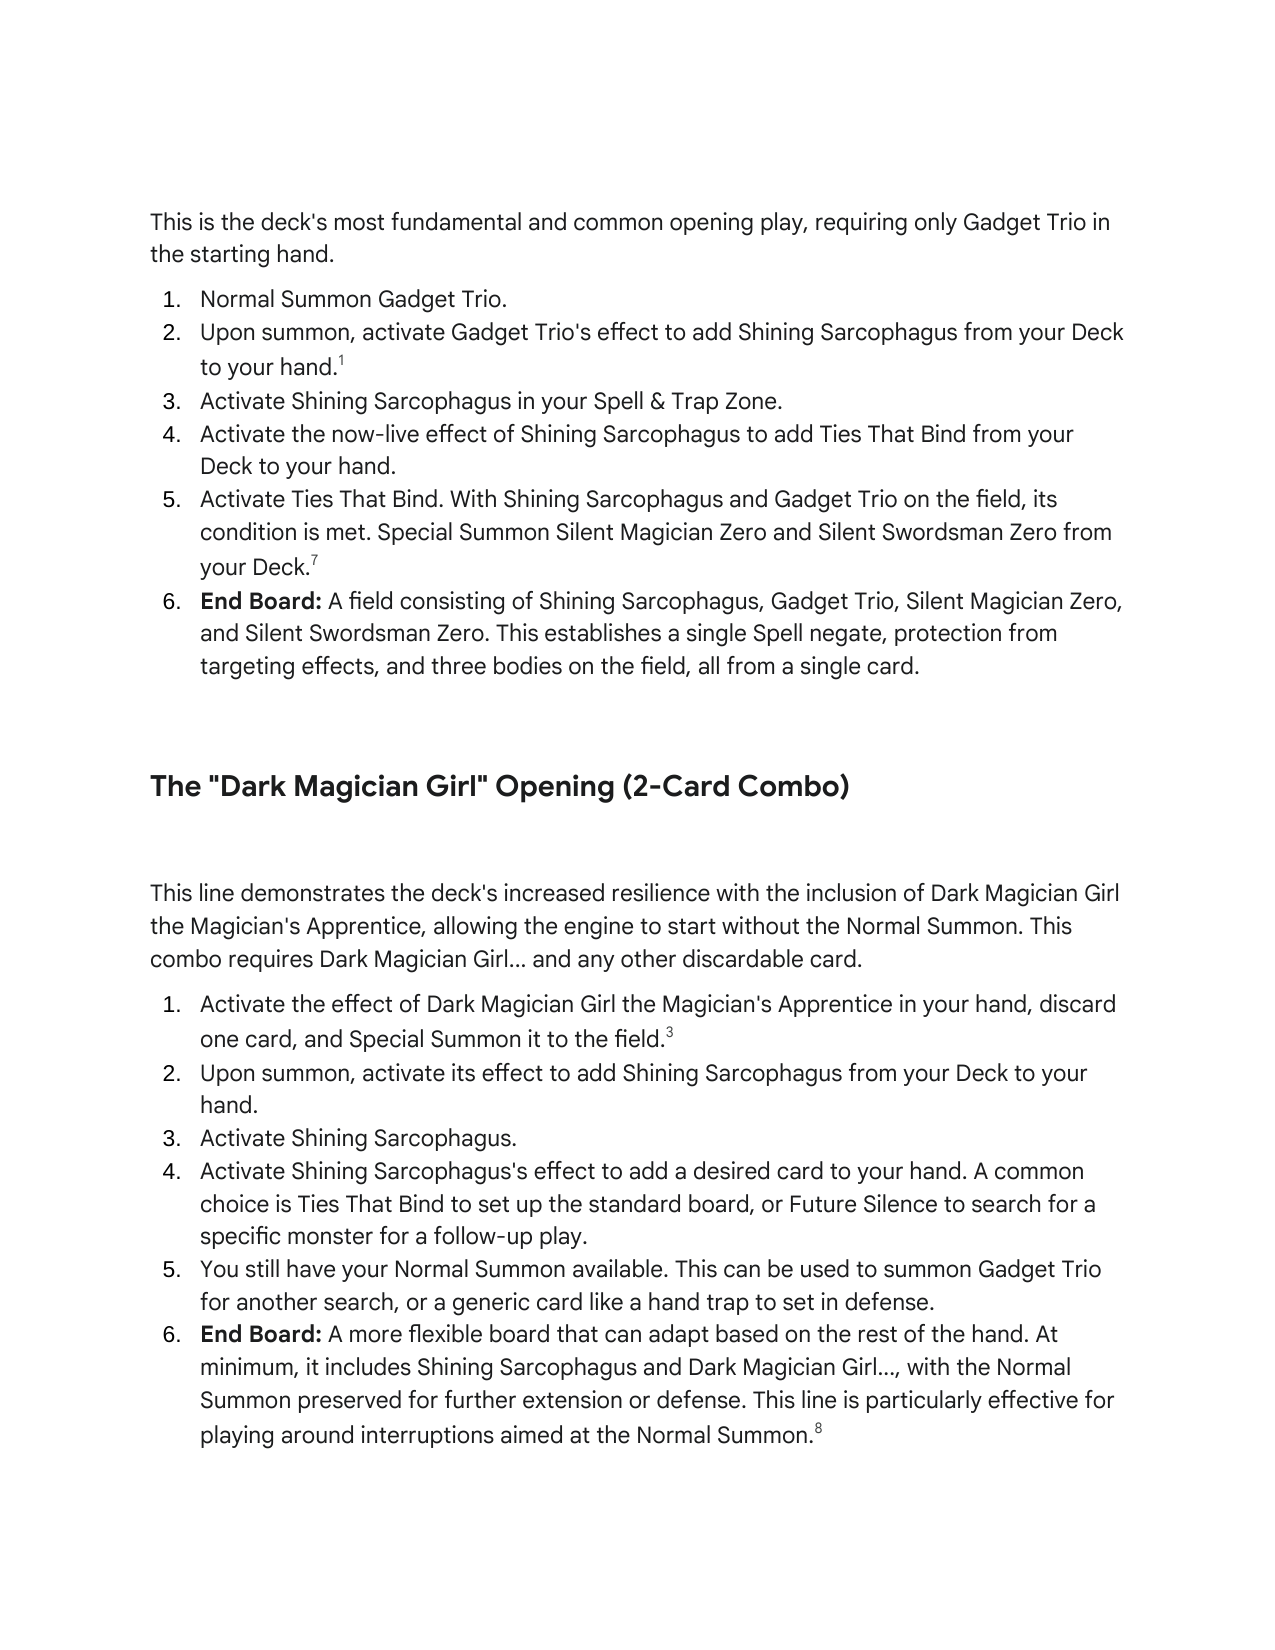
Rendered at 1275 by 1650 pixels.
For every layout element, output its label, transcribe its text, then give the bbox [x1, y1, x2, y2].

list Normal Summon Gadget Trio. [162, 286, 1125, 314]
text This is the deck's most fundamental and common opening play, requiring only Gadget Trio in the starting hand. [150, 208, 1125, 269]
list Activate the now-live effect of Shining Sarcophagus to add Ties That Bind from your Deck to your hand. [162, 420, 1125, 481]
list You still have your Normal Summon available. This can be used to summon Gadget Trio for another search, or a generic card like a hand trap to set in defense. [162, 1255, 1125, 1317]
list Upon summon, activate Gadget Trio's effect to add Shining Sarcophagus from your Deck to your hand.1 [162, 318, 1125, 383]
text This line demonstrates the deck's increased resilience with the inclusion of Dark Magician Girl the Magician's Apprentice, allowing the engine to start without the Normal Summon. This combo requires Dark Magician Girl... and any other discardable card. [150, 879, 1125, 974]
list Activate Ties That Bind. With Shining Sarcophagus and Gadget Trio on the field, its condition is met. Special Summon Silent Magician Zero and Silent Swordsman Zero from your Deck.7 [162, 485, 1125, 582]
list End Board: A field consisting of Shining Sarcophagus, Gadget Trio, Silent Magician Zero, and Silent Swordsman Zero. This establishes a single Spell negate, protection from targeting effects, and three bodies on the field, all from a single card. [162, 587, 1125, 681]
list Activate Shining Sarcophagus. [162, 1124, 1125, 1153]
list Upon summon, activate its effect to add Shining Sarcophagus from your Deck to your hand. [162, 1059, 1125, 1121]
list End Board: A more flexible board that can adapt based on the rest of the hand. At minimum, it includes Shining Sarcophagus and Dark Magician Girl..., with the Normal Summon preserved for further extension or defense. This line is particularly effective for playing around interruptions aimed at the Normal Summon.8 [162, 1321, 1125, 1451]
list Activate Shining Sarcophagus in your Spell & Trap Zone. [162, 387, 1125, 416]
list Activate the effect of Dark Magician Girl the Magician's Apprentice in your hand, discard one card, and Special Summon it to the field.3 [162, 990, 1125, 1055]
subtitle The "Dark Magician Girl" Opening (2-Card Combo) [150, 768, 1125, 804]
list Activate Shining Sarcophagus's effect to add a desired card to your hand. A common choice is Ties That Bind to set up the standard board, or Future Silence to search for a specific monster for a follow-up play. [162, 1157, 1125, 1251]
